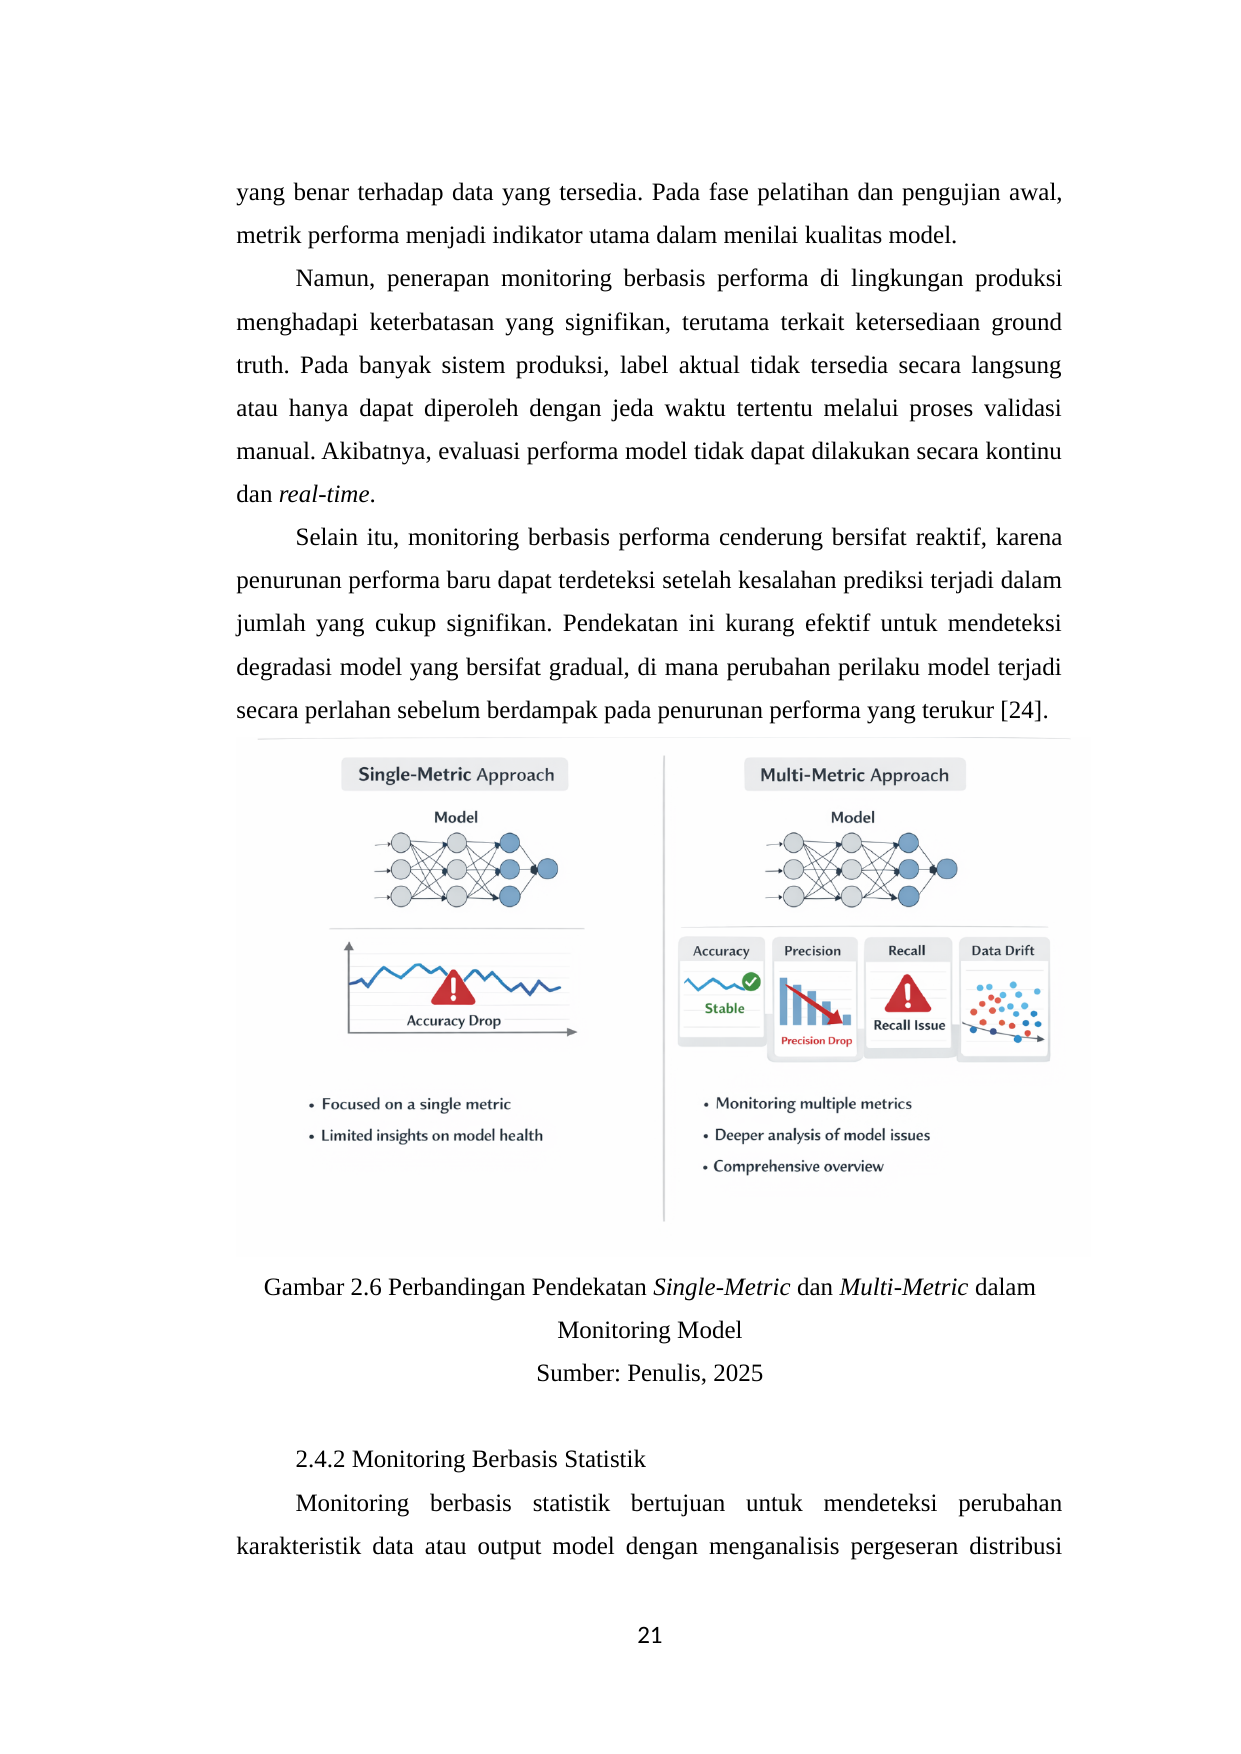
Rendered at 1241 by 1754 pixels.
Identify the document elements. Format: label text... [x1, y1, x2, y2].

text Sumber: Penulis, 2025 [236, 1358, 1063, 1387]
text Gambar 2.6 Perbandingan Pendekatan Single-Metric dan Multi-Metric dalam Monitoring Model [236, 1272, 1063, 1344]
text Namun, penerapan monitoring berbasis performa di lingkungan produksi menghadapi keterbatasan yang signifikan, terutama terkait ketersediaan ground truth. Pada banyak sistem produksi, label aktual tidak tersedia secara langsung atau hanya dapat diperoleh dengan jeda waktu tertentu melalui proses validasi manual. Akibatnya, evaluasi performa model tidak dapat dilakukan secara kontinu dan real-time. [236, 263, 1063, 508]
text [236, 1488, 1063, 1559]
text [236, 177, 1063, 249]
picture [236, 737, 1092, 1257]
text Selain itu, monitoring berbasis performa cenderung bersifat reaktif, karena penurunan performa baru dapat terdeteksi setelah kesalahan prediksi terjadi dalam jumlah yang cukup signifikan. Pendekatan ini kurang efektif untuk mendeteksi degradasi model yang bersifat gradual, di mana perubahan perilaku model terjadi secara perlahan sebelum berdampak pada penurunan performa yang terukur [24]⁠. [236, 522, 1063, 723]
text 2.4.2 Monitoring Berbasis Statistik [236, 1444, 1063, 1473]
